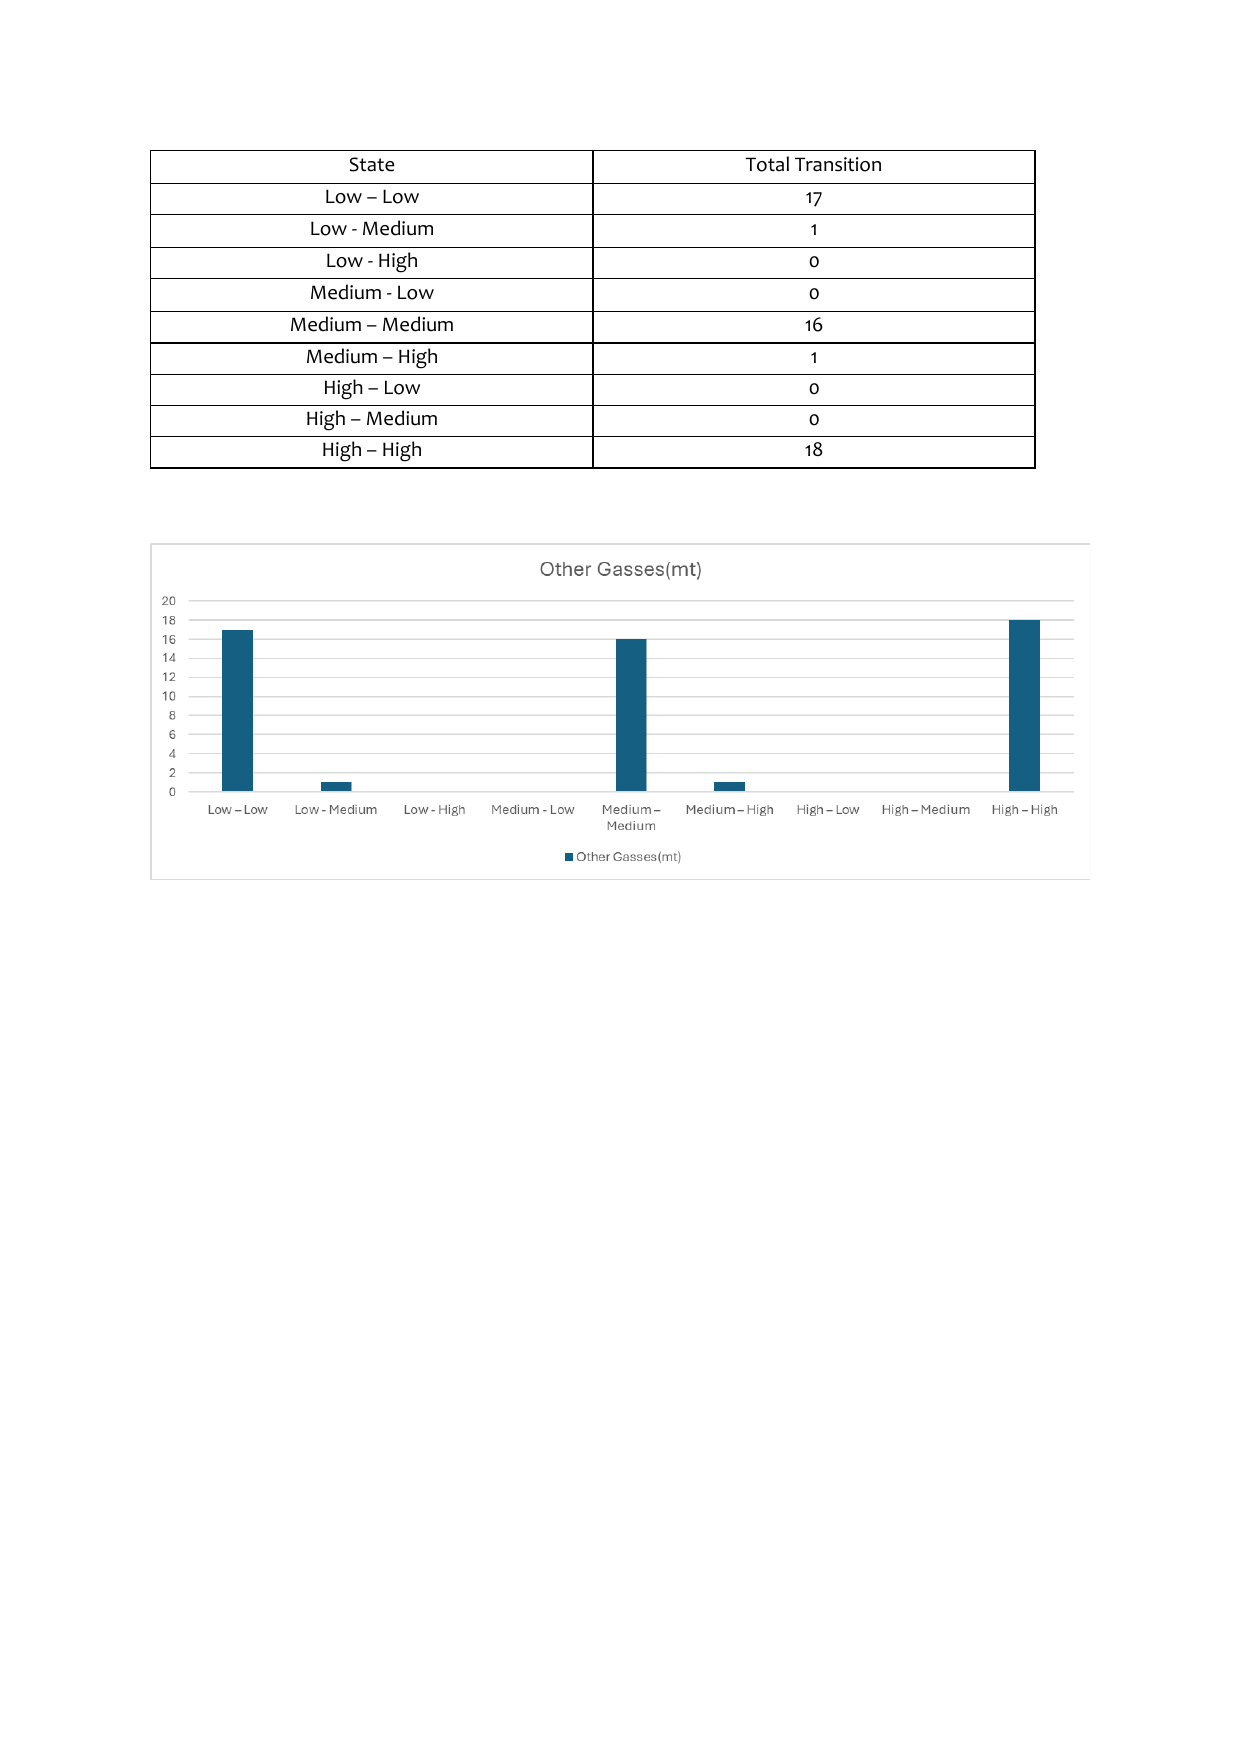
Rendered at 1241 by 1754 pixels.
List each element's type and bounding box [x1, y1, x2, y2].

picture [150, 543, 1091, 880]
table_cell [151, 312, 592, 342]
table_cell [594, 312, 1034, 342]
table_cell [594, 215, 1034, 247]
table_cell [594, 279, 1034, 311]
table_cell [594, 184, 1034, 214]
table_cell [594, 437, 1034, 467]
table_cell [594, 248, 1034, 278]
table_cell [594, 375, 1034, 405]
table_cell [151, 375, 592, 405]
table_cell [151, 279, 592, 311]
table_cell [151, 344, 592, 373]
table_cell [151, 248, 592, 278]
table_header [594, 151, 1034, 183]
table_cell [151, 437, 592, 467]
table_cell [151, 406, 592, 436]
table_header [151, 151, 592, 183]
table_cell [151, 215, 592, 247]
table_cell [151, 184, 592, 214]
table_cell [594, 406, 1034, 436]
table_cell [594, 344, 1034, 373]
